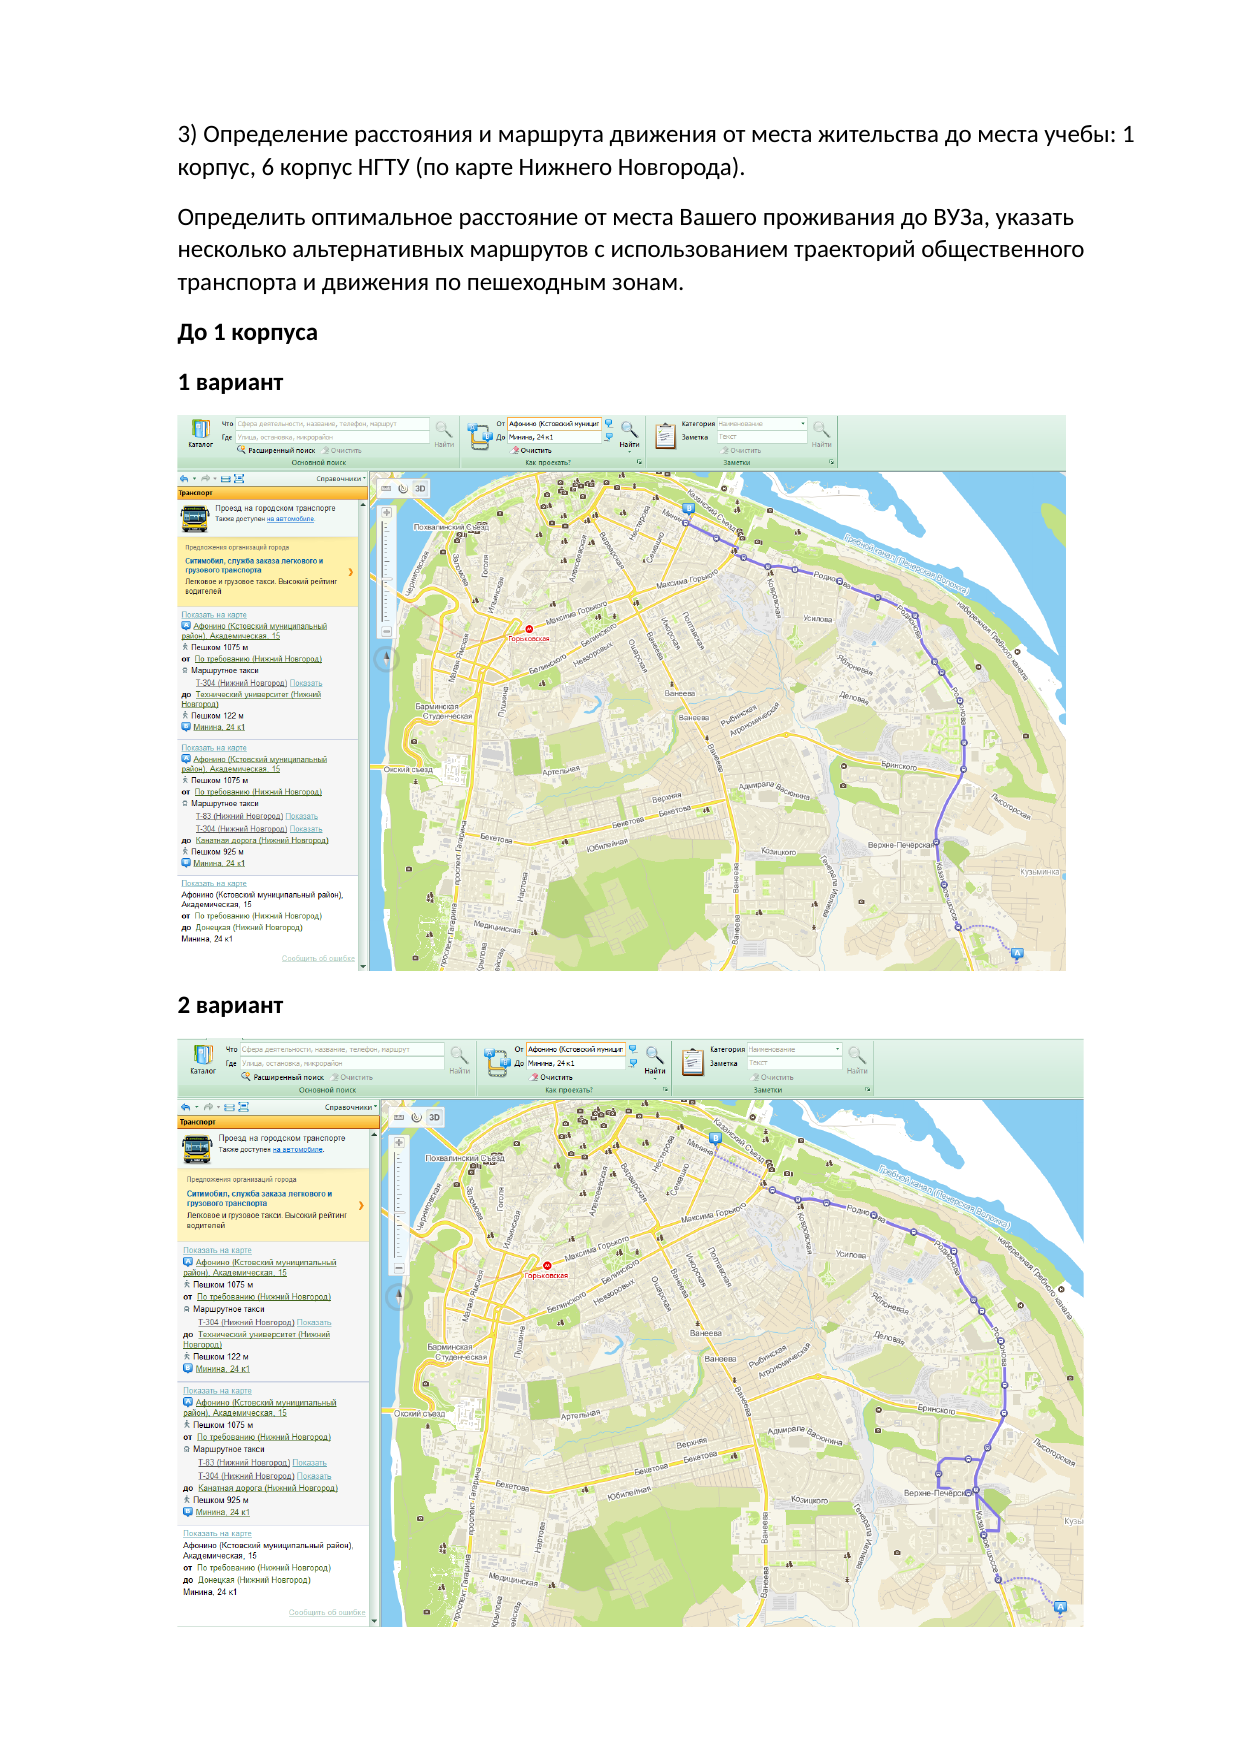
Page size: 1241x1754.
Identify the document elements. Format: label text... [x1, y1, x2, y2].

text 2 вариант [177, 989, 1152, 1020]
text Определить оптимальное расстояние от места Вашего проживания до ВУЗа, указать несколько альтернативных маршрутов с использованием траекторий общественного транспорта и движения по пешеходным зонам. [177, 201, 1152, 297]
picture [177, 415, 1066, 971]
text 3) Определение расстояния и маршрута движения от места жительства до места учебы: 1 корпус, 6 корпус НГТУ (по карте Нижнего Новгорода). [177, 118, 1152, 182]
text До 1 корпуса [177, 316, 1152, 347]
picture [177, 1038, 1084, 1627]
text 1 вариант [177, 366, 1152, 396]
